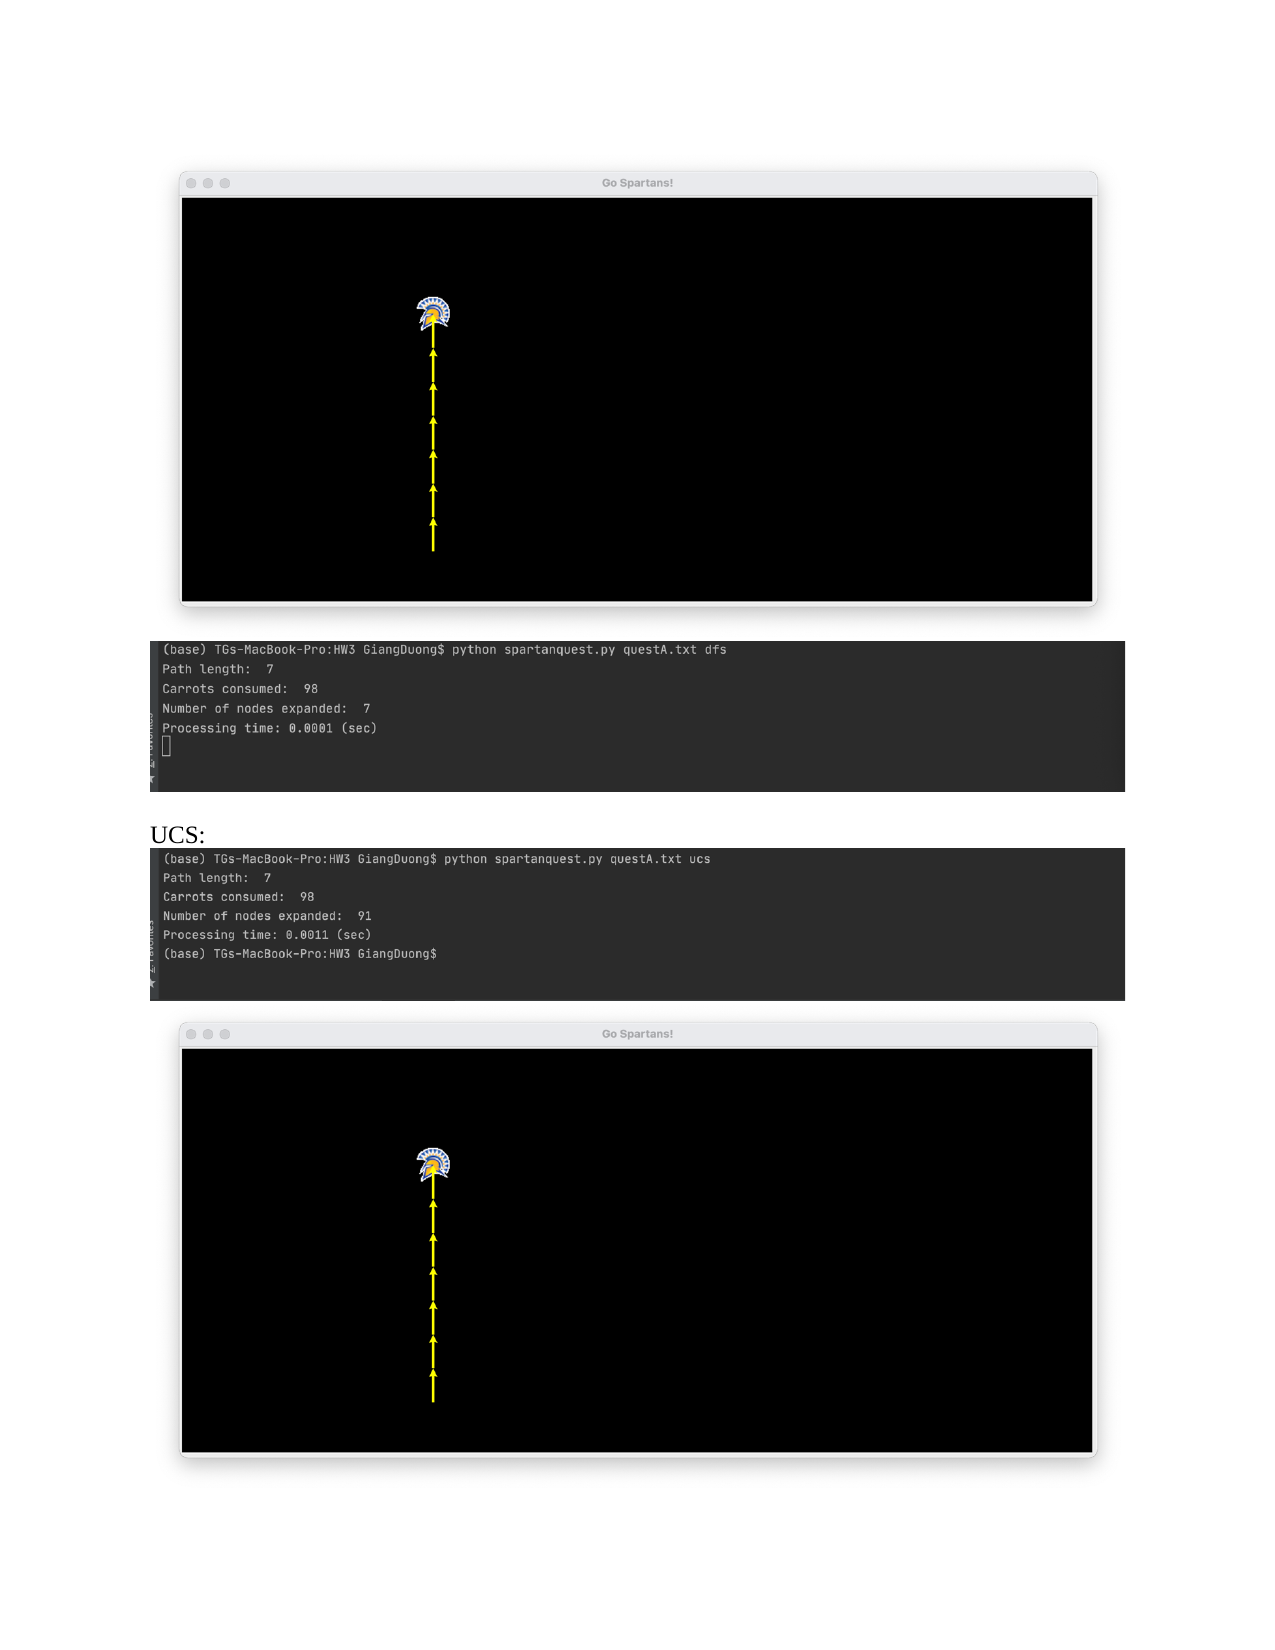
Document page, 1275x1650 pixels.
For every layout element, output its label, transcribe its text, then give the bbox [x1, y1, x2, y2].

picture [150, 848, 1125, 1493]
text UCS: [150, 820, 1125, 848]
picture [150, 150, 1125, 792]
